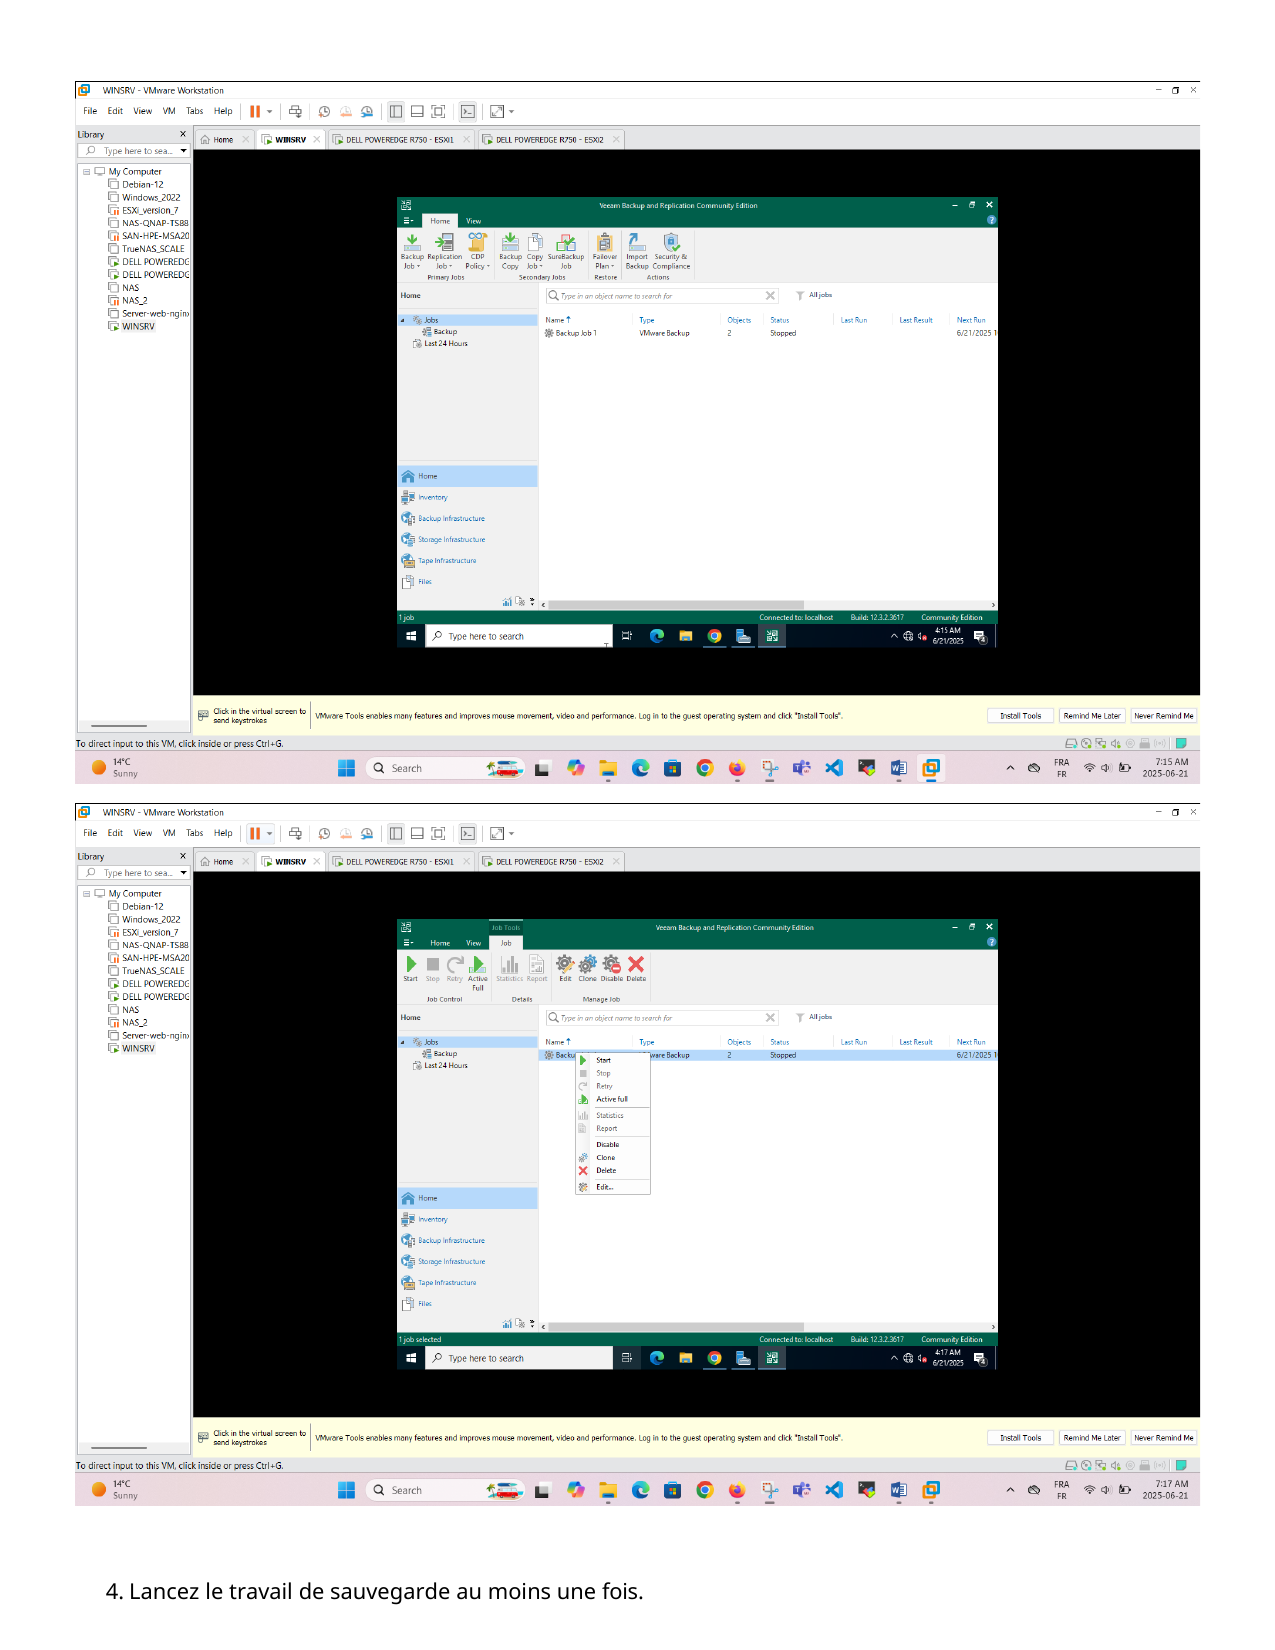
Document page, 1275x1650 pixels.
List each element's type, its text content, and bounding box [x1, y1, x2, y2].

list Lancez le travail de sauvegarde au moins une fois. [106, 1576, 1200, 1606]
picture [75, 81, 1200, 784]
picture [75, 803, 1200, 1506]
